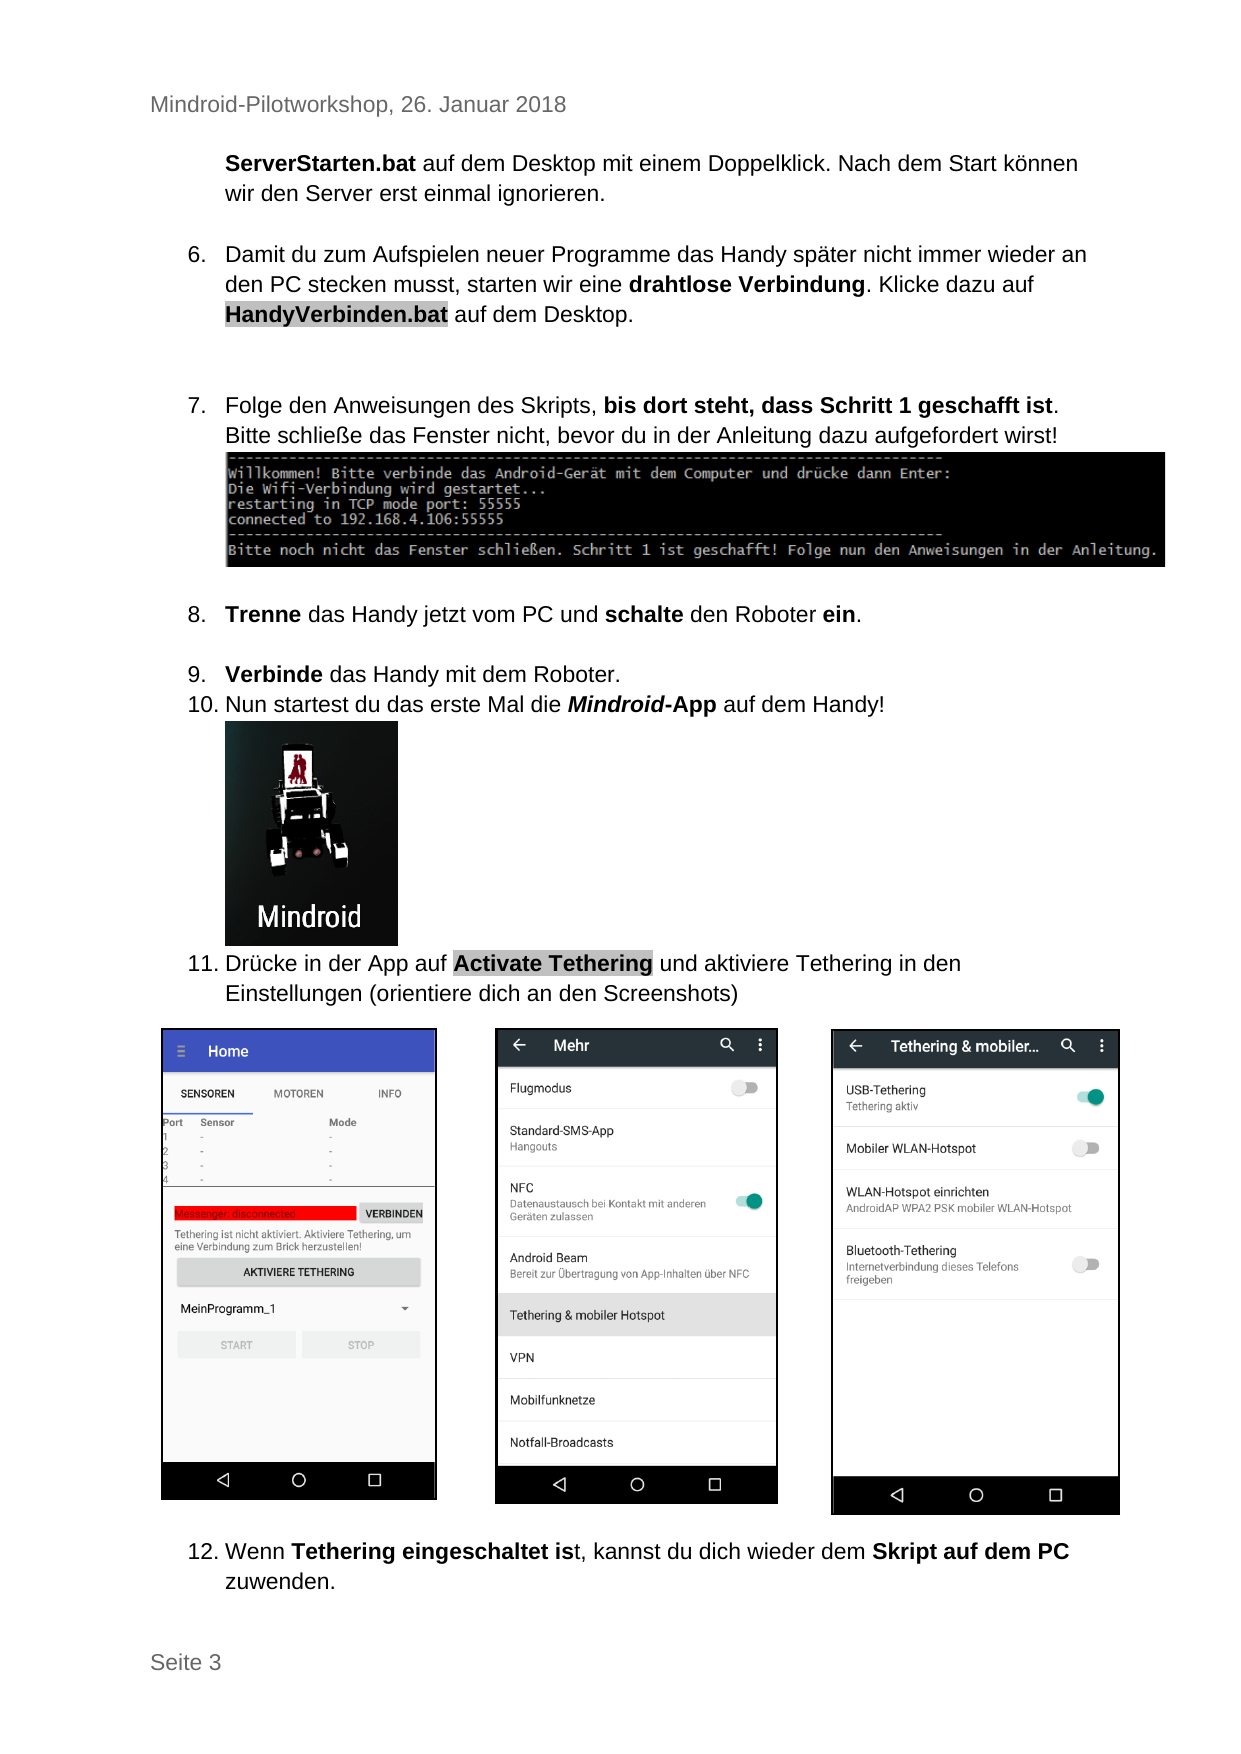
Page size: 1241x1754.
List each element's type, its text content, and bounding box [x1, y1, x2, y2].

picture [498, 1030, 776, 1502]
picture [225, 452, 1166, 567]
list Damit du zum Aufspielen neuer Programme das Handy später nicht immer wieder an den PC stecken musst, starten wir eine drahtlose Verbindung. Klicke dazu auf HandyVerbinden.bat auf dem Desktop. [187, 241, 1090, 358]
list Verbinde das Handy mit dem Roboter. [187, 661, 1090, 687]
list Trenne das Handy jetzt vom PC und schalte den Roboter ein. [187, 601, 1090, 627]
list Nun startest du das erste Mal die Mindroid-App auf dem Handy! [187, 691, 1090, 946]
picture [225, 721, 398, 946]
picture [163, 1030, 435, 1498]
picture [833, 1031, 1118, 1513]
list Drücke in der App auf Activate Tethering und aktiviere Tethering in den Einstellungen (orientiere dich an den Screenshots) [187, 950, 1090, 1006]
